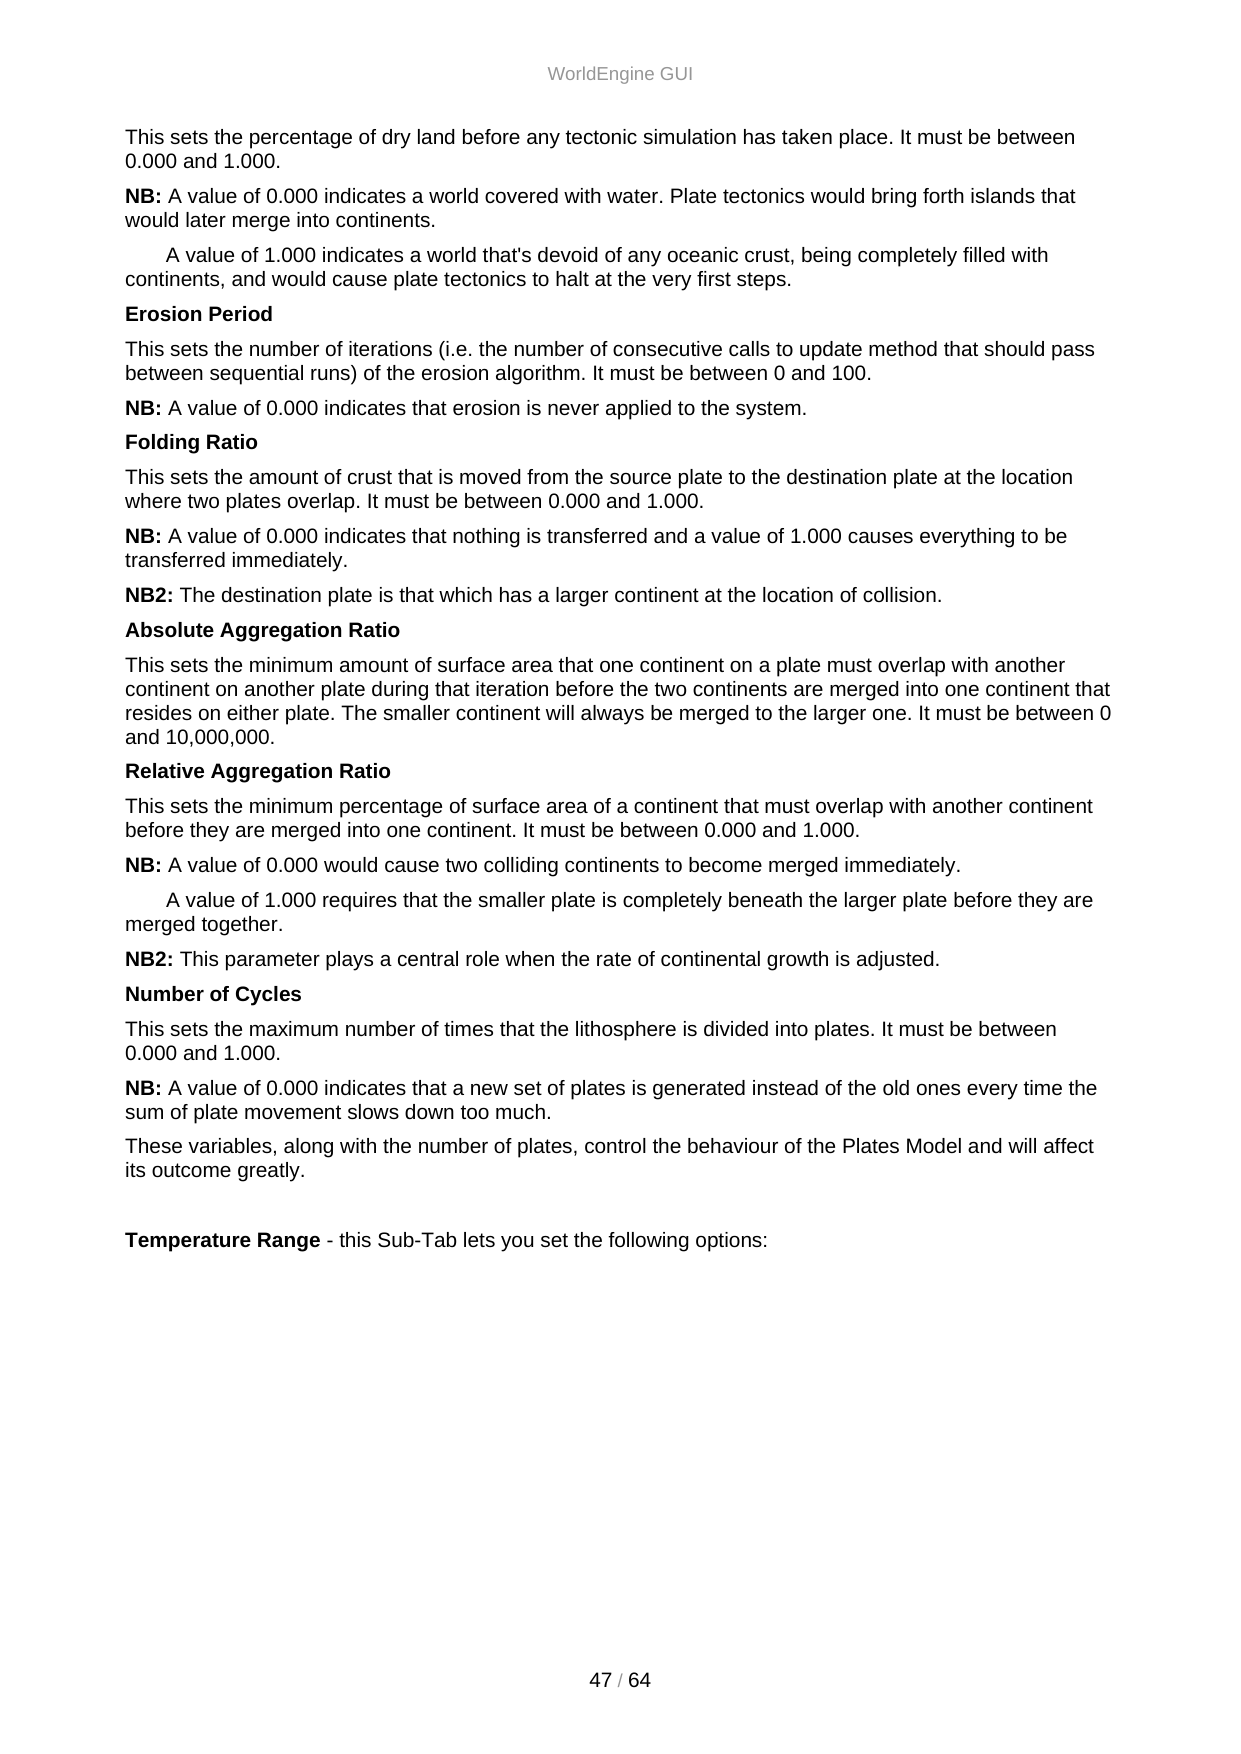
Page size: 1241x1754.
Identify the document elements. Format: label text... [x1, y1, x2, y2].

text NB: A value of 0.000 would cause two colliding continents to become merged immediately. [125, 853, 1115, 877]
text This sets the amount of crust that is moved from the source plate to the destination plate at the location where two plates overlap. It must be between 0.000 and 1.000. [125, 465, 1115, 513]
text Number of Cycles [125, 982, 1115, 1006]
text This sets the maximum number of times that the lithosphere is divided into plates. It must be between 0.000 and 1.000. [125, 1017, 1115, 1064]
text Relative Aggregation Ratio [125, 759, 1115, 783]
text NB: A value of 0.000 indicates that a new set of plates is generated instead of the old ones every time the sum of plate movement slows down too much. [125, 1076, 1115, 1123]
text Absolute Aggregation Ratio [125, 618, 1115, 642]
text This sets the number of iterations (i.e. the number of consecutive calls to update method that should pass between sequential runs) of the erosion algorithm. It must be between 0 and 100. [125, 336, 1115, 384]
text NB: A value of 0.000 indicates a world covered with water. Plate tectonics would bring forth islands that would later merge into continents. [125, 184, 1115, 232]
text This sets the percentage of dry land before any tectonic simulation has taken place. It must be between 0.000 and 1.000. [125, 125, 1115, 173]
text NB: A value of 0.000 indicates that nothing is transferred and a value of 1.000 causes everything to be transferred immediately. [125, 524, 1115, 572]
text NB2: This parameter plays a central role when the rate of continental growth is adjusted. [125, 947, 1115, 971]
text A value of 1.000 indicates a world that's devoid of any oceanic crust, being completely filled with continents, and would cause plate tectonics to halt at the very first steps. [125, 243, 1115, 291]
text NB: A value of 0.000 indicates that erosion is never applied to the system. [125, 395, 1115, 419]
text These variables, along with the number of plates, control the behaviour of the Plates Model and will affect its outcome greatly. [125, 1134, 1115, 1182]
text Erosion Period [125, 302, 1115, 326]
text This sets the minimum amount of surface area that one continent on a plate must overlap with another continent on another plate during that iteration before the two continents are merged into one continent that resides on either plate. The smaller continent will always be merged to the larger one. It must be between 0 and 10,000,000. [125, 653, 1115, 748]
text Temperature Range - this Sub-Tab lets you set the following options: [125, 1228, 1115, 1252]
text This sets the minimum percentage of surface area of a continent that must overlap with another continent before they are merged into one continent. It must be between 0.000 and 1.000. [125, 794, 1115, 842]
text A value of 1.000 requires that the smaller plate is completely beneath the larger plate before they are merged together. [125, 888, 1115, 936]
text NB2: The destination plate is that which has a larger continent at the location of collision. [125, 583, 1115, 607]
text Folding Ratio [125, 430, 1115, 454]
